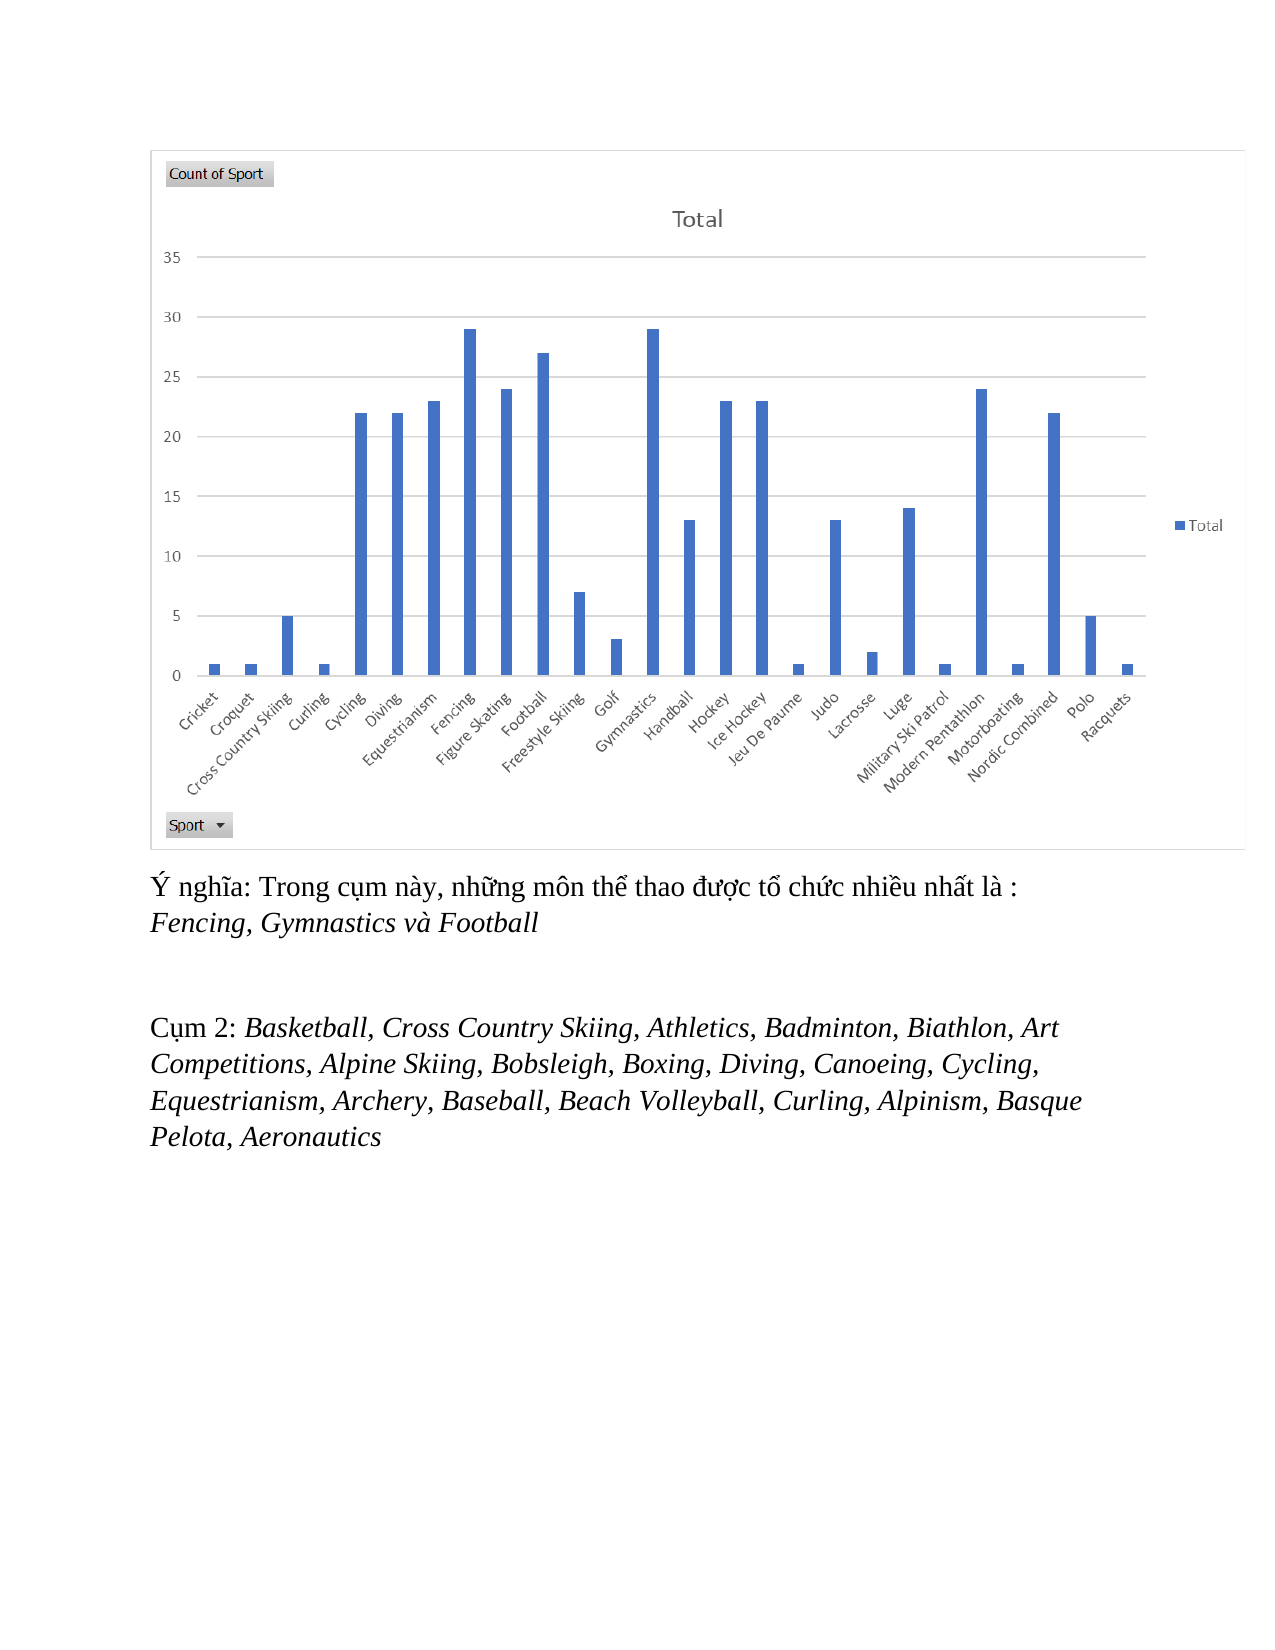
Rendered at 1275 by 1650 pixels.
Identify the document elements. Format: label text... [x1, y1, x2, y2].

text Cụm 2: Basketball, Cross Country Skiing, Athletics, Badminton, Biathlon, Art Competitions, Alpine Skiing, Bobsleigh, Boxing, Diving, Canoeing, Cycling, Equestrianism, Archery, Baseball, Beach Volleyball, Curling, Alpinism, Basque Pelota, Aeronautics [150, 1010, 1125, 1152]
picture [150, 150, 1246, 850]
text Ý nghĩa: Trong cụm này, những môn thể thao được tổ chức nhiều nhất là : Fencing, Gymnastics và Football [150, 869, 1125, 938]
